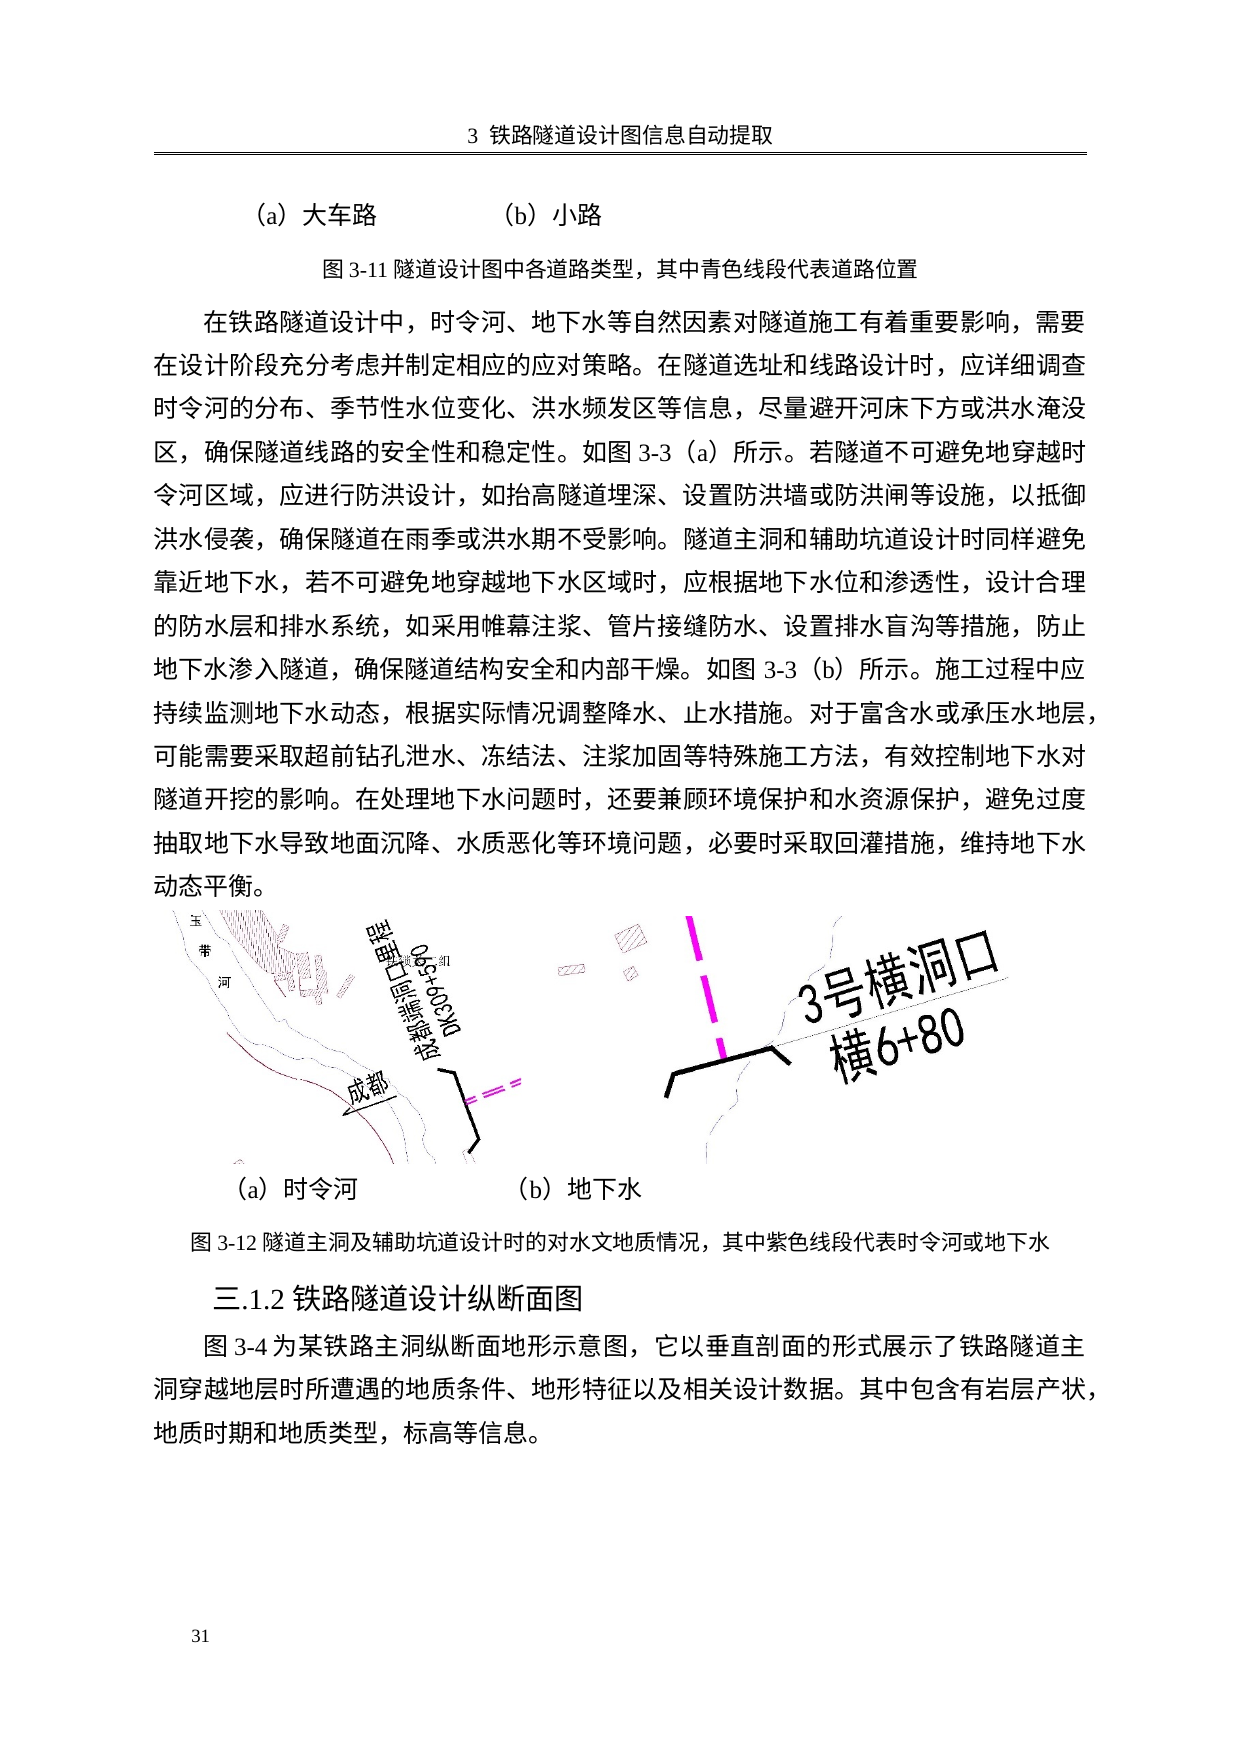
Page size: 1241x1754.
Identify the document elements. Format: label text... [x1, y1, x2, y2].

picture [153, 910, 1043, 1164]
subtitle 铁路隧道设计纵断面图 [153, 1275, 1087, 1318]
text 在铁路隧道设计中，时令河、地下水等自然因素对隧道施工有着重要影响，需要在设计阶段充分考虑并制定相应的应对策略。在隧道选址和线路设计时，应详细调查时令河的分布、季节性水位变化、洪水频发区等信息，尽量避开河床下方或洪水淹没区，确保隧道线路的安全性和稳定性。如图3-3（a）所示。若隧道不可避免地穿越时令河区域，应进行防洪设计，如抬高隧道埋深、设置防洪墙或防洪闸等设施，以抵御洪水侵袭，确保隧道在雨季或洪水期不受影响。隧道主洞和辅助坑道设计时同样避免靠近地下水，若不可避免地穿越地下水区域时，应根据地下水位和渗透性，设计合理的防水层和排水系统，如采用帷幕注浆、管片接缝防水、设置排水盲沟等措施，防止地下水渗入隧道，确保隧道结构安全和内部干燥。如图3-3（b）所示。施工过程中应持续监测地下水动态，根据实际情况调整降水、止水措施。对于富含水或承压水地层，可能需要采取超前钻孔泄水、冻结法、注浆加固等特殊施工方法，有效控制地下水对隧道开挖的影响。在处理地下水问题时，还要兼顾环境保护和水资源保护，避免过度抽取地下水导致地面沉降、水质恶化等环境问题，必要时采取回灌措施，维持地下水动态平衡。 [153, 302, 1087, 903]
text 图3-4为某铁路主洞纵断面地形示意图，它以垂直剖面的形式展示了铁路隧道主洞穿越地层时所遭遇的地质条件、地形特征以及相关设计数据。其中包含有岩层产状，地质时期和地质类型，标高等信息。 [153, 1326, 1087, 1449]
text （a）大车路 （b）小路 [153, 196, 1087, 232]
text （a）时令河 （b）地下水 [153, 1169, 1087, 1205]
